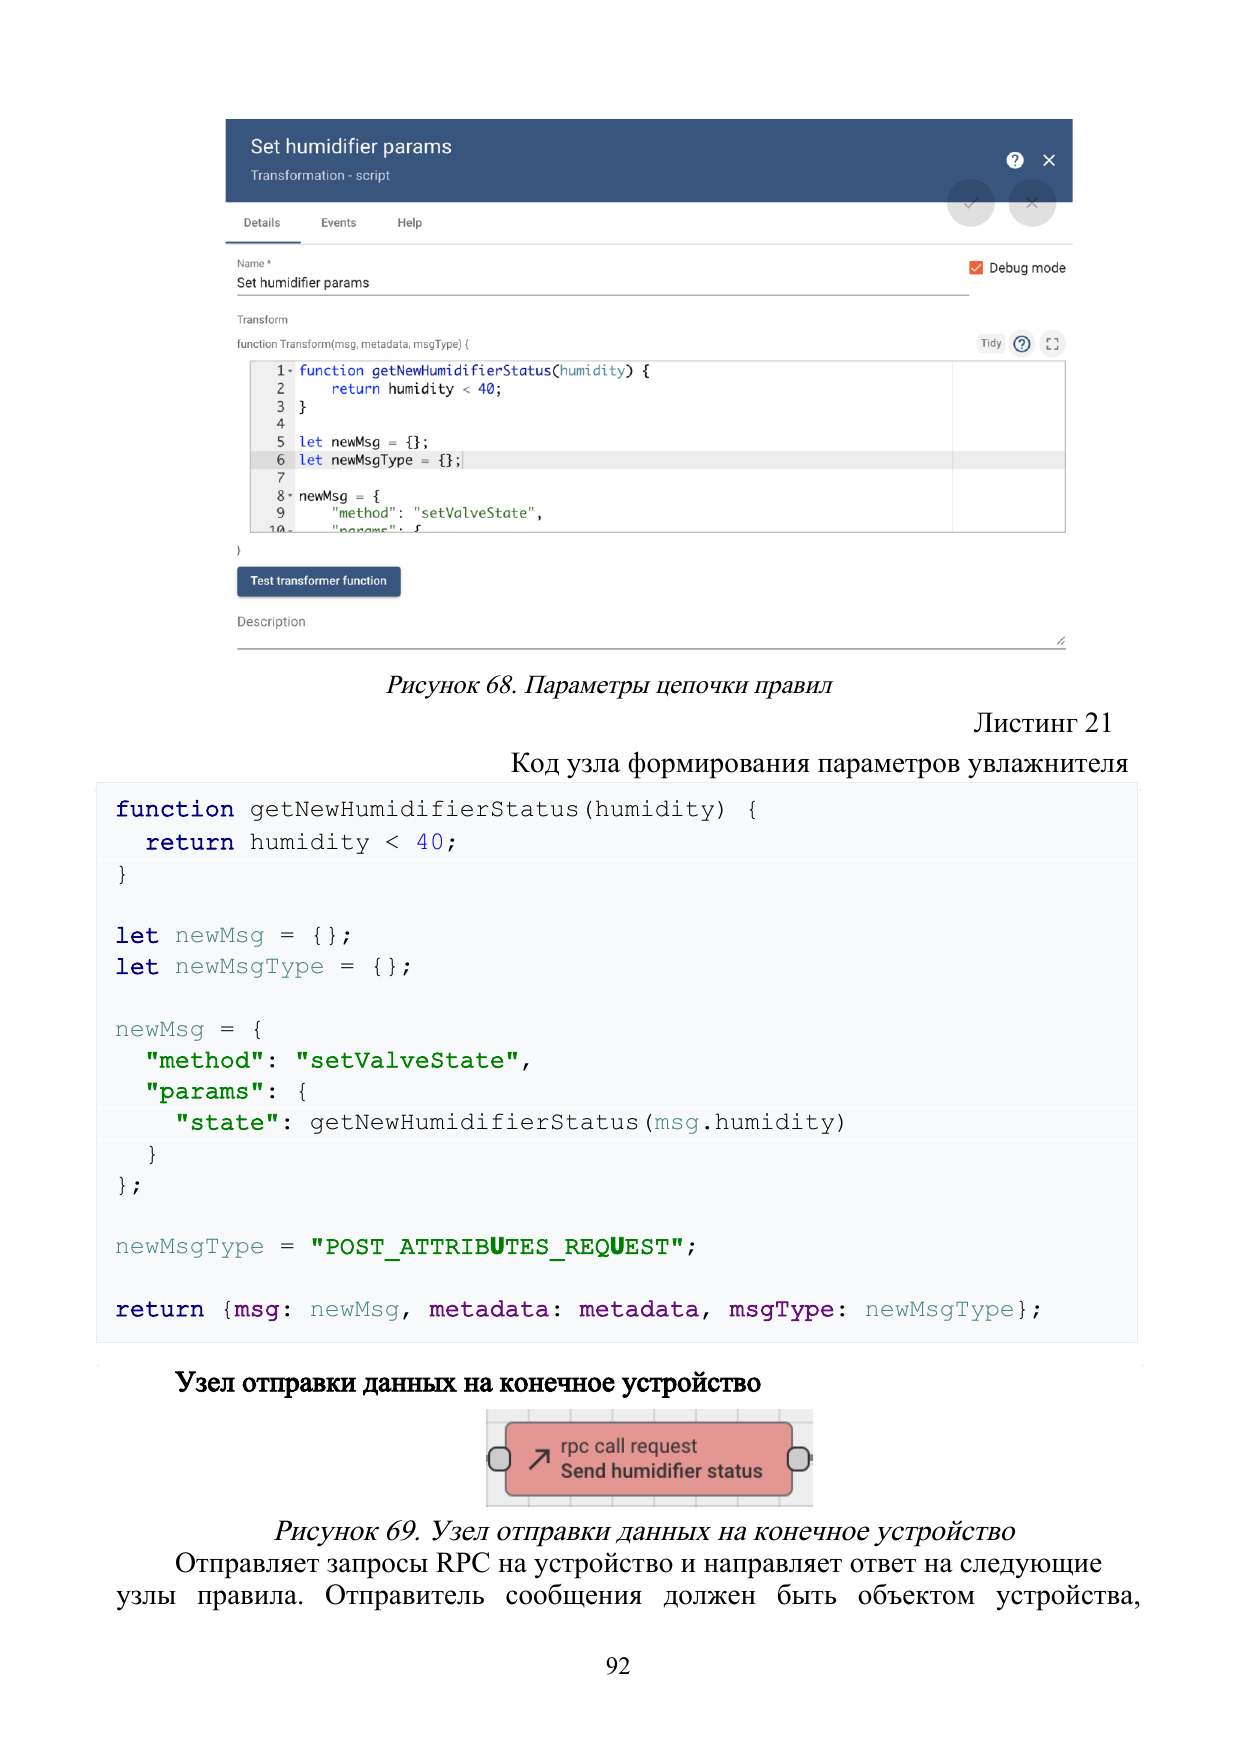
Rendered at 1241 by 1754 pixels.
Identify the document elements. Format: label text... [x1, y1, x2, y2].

text Листинг 21 Код узла формирования параметров увлажнителя [108, 701, 1128, 781]
text Рисунок 69. Узел отправки данных на конечное устройство [273, 1514, 1188, 1546]
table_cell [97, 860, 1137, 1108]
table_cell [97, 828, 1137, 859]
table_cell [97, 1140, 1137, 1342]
picture [225, 119, 1073, 663]
text Рисунок 68. Параметры цепочки правил [385, 670, 1188, 700]
text Отправляет запросы RPC на устройство и направляет ответ на следующие [175, 1546, 1188, 1579]
text 92 [606, 1652, 1188, 1680]
picture [486, 1409, 814, 1507]
text узлы правила. Отправитель сообщения должен быть объектом устройства, [116, 1579, 1188, 1611]
text Узел отправки данных на конечное устройство [175, 1347, 1188, 1402]
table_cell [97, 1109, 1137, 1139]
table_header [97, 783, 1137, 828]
